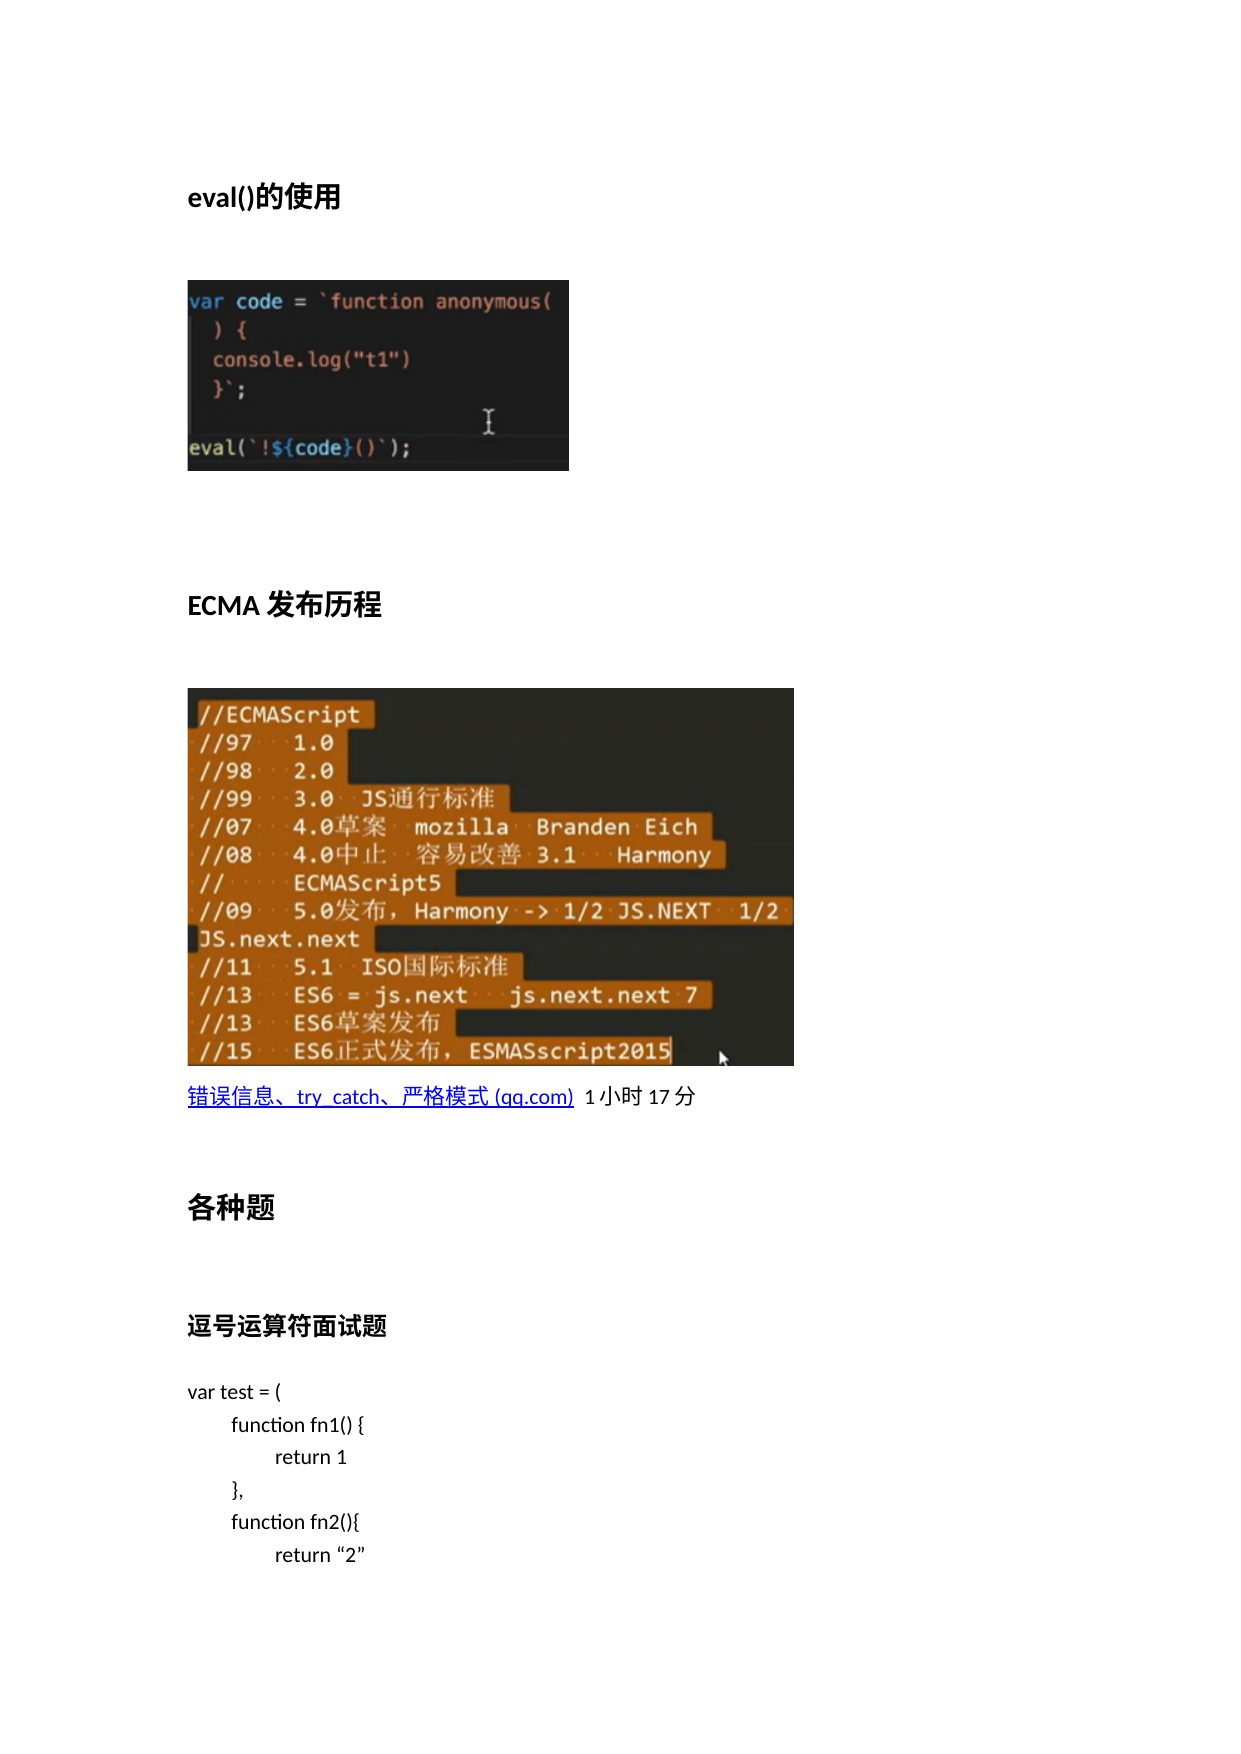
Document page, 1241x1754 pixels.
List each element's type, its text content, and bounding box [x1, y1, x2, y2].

text function fn1() { [187, 1408, 1053, 1440]
text function fn2(){ [187, 1505, 1053, 1538]
subtitle ECMA发布历程 [187, 570, 1053, 635]
picture [187, 688, 794, 1066]
subtitle eval()的使用 [187, 162, 1053, 227]
picture [187, 280, 569, 471]
text var test = ( [187, 1375, 1053, 1408]
subtitle 各种题 [187, 1173, 1053, 1238]
text return “2” [187, 1538, 1053, 1570]
text }, [187, 1473, 1053, 1505]
text return 1 [187, 1440, 1053, 1473]
text 错误信息、try_catch、严格模式 (qq.com) 1小时17分 [187, 1079, 1053, 1111]
subtitle 逗号运算符面试题 [187, 1292, 1053, 1357]
